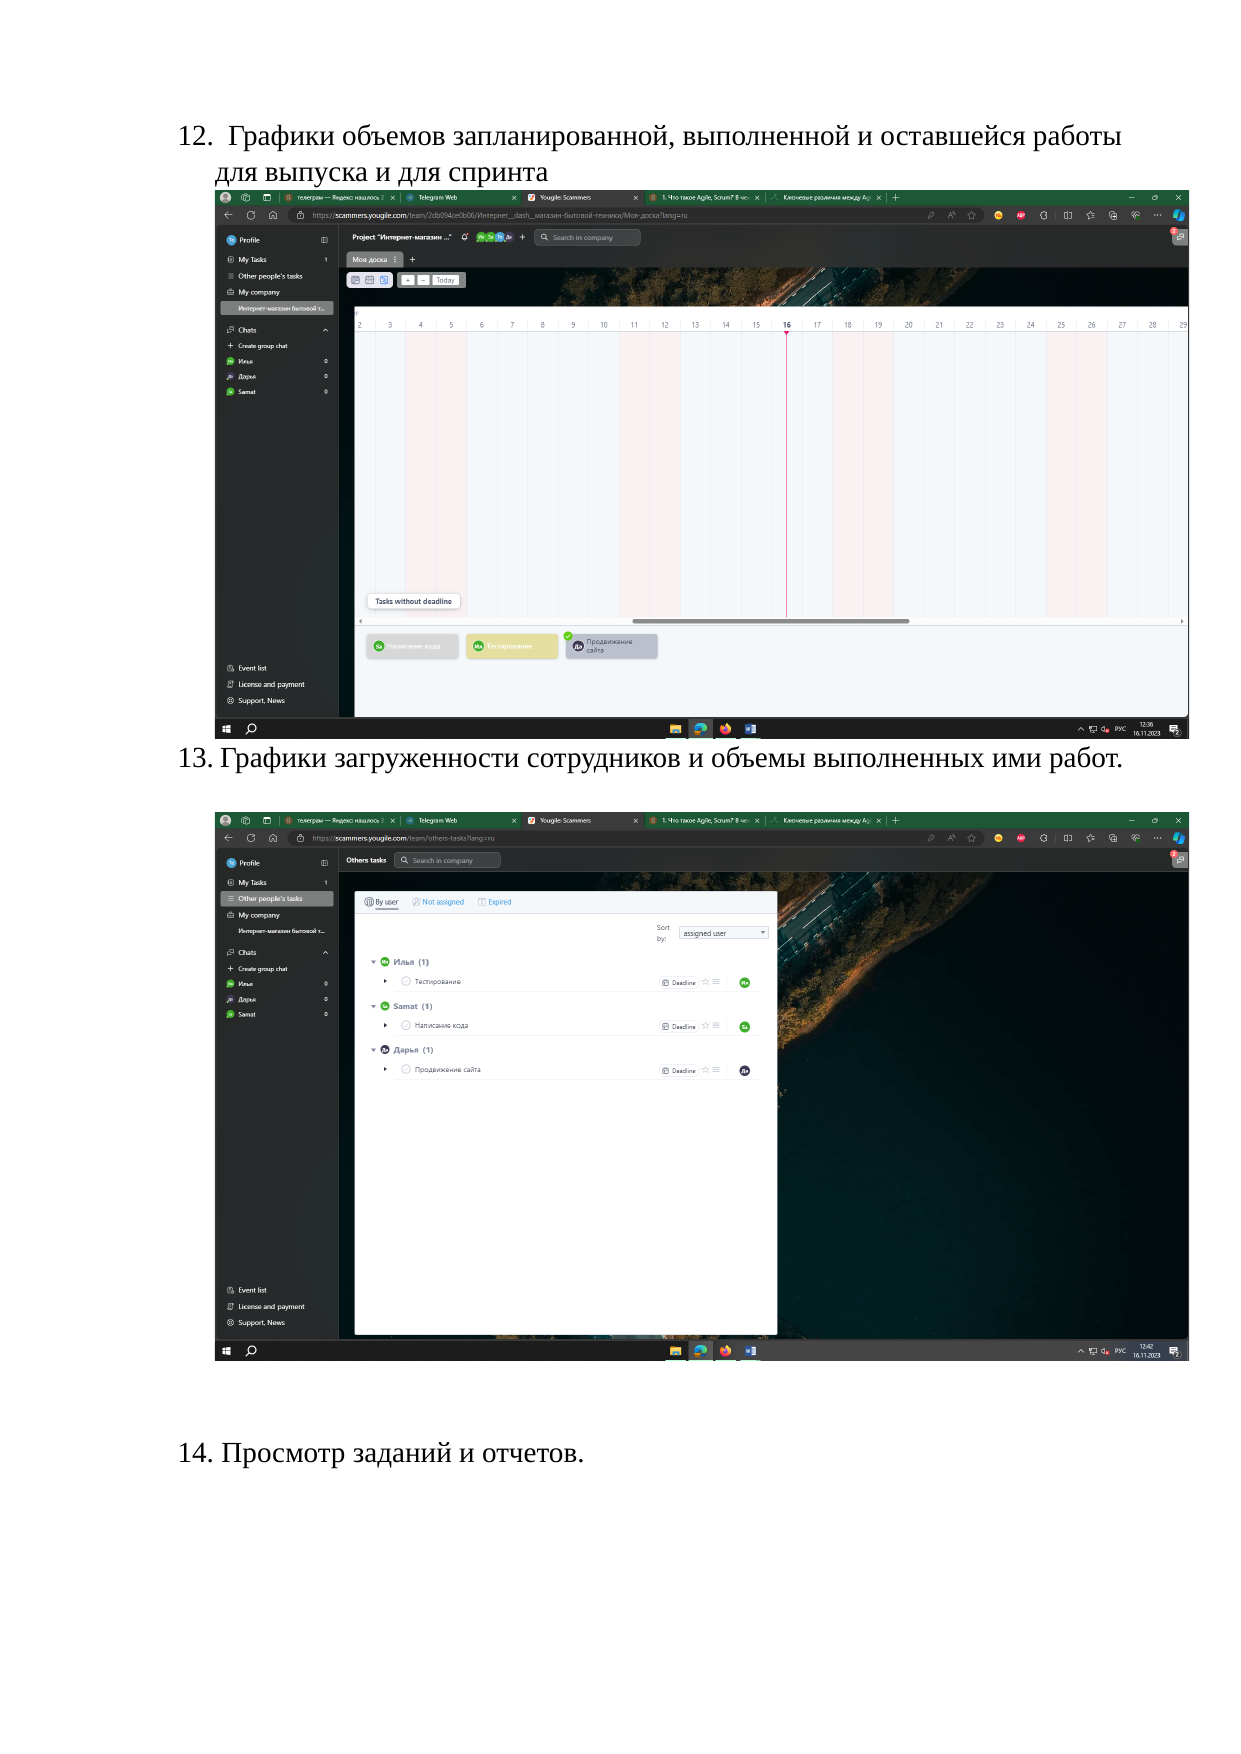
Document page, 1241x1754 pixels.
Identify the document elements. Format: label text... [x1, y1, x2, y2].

picture [214, 812, 1190, 1361]
list Графики загруженности сотрудников и объемы выполненных ими работ. [177, 740, 1152, 774]
picture [214, 190, 1190, 739]
list Просмотр заданий и отчетов. [177, 1435, 1152, 1469]
